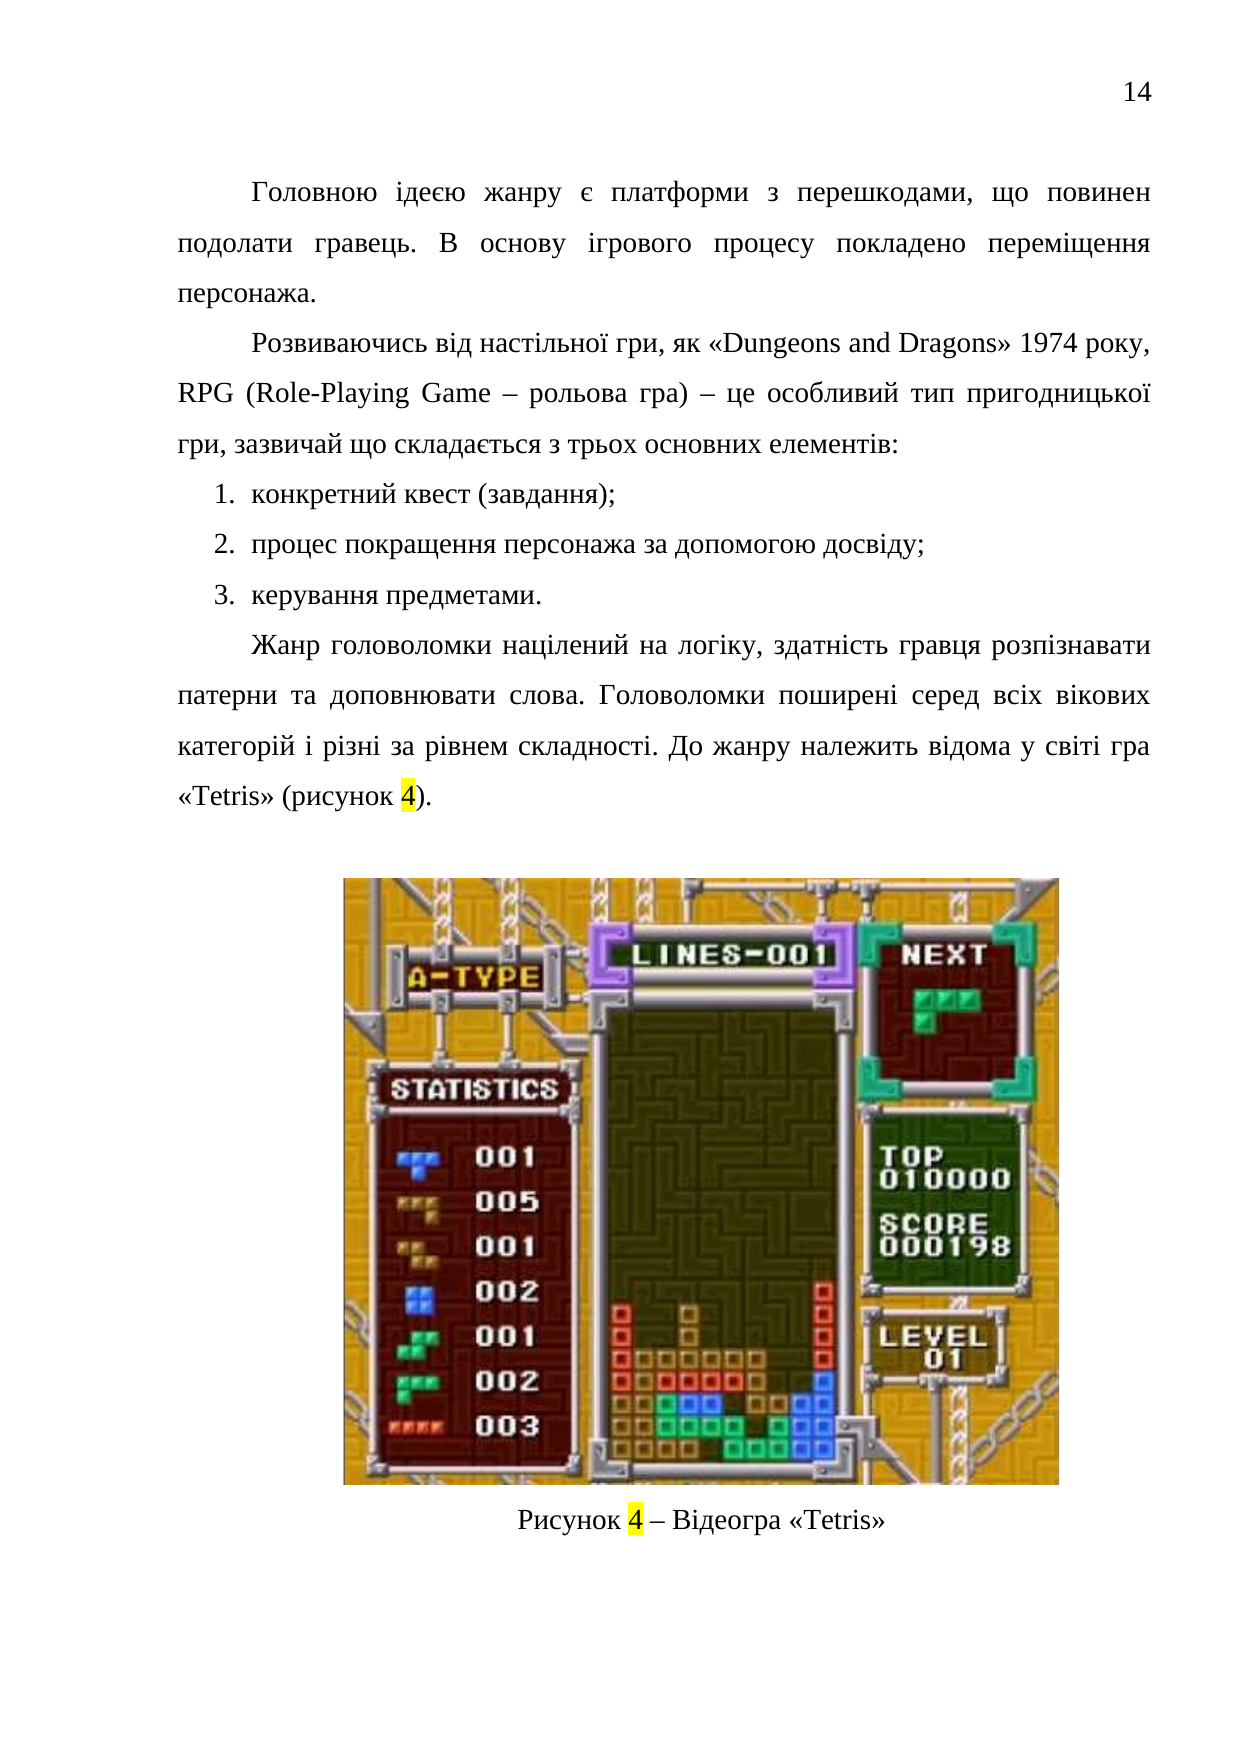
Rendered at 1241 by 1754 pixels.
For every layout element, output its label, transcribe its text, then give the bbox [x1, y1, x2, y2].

list процес покращення персонажа за допомогою досвіду; [213, 527, 1152, 560]
list керування предметами. [213, 577, 1152, 610]
text Рисунок 4 – Відеогра «Tetris» [177, 1502, 628, 1535]
list конкретний квест (завдання); [213, 476, 1152, 510]
picture [343, 878, 1060, 1485]
text Головною ідеєю жанру є платформи з перешкодами, що повинен подолати гравець. В основу ігрового процесу покладено переміщення персонажа. [177, 174, 1152, 308]
text Жанр головоломки націлений на логіку, здатність гравця розпізнавати патерни та доповнювати слова. Головоломки поширені серед всіх вікових категорій і різні за рівнем складності. До жанру належить відома у світі гра «Tetris» (рисунок 4). [177, 627, 1152, 812]
text Розвиваючись від настільної гри, як «Dungeons and Dragons» 1974 року, RPG (Role-Playing Game – рольова гра) – це особливий тип пригодницької гри, зазвичай що складається з трьох основних елементів: [177, 325, 1152, 459]
text Рисунок 4 – Відеогра «Tetris» [643, 1502, 1152, 1535]
